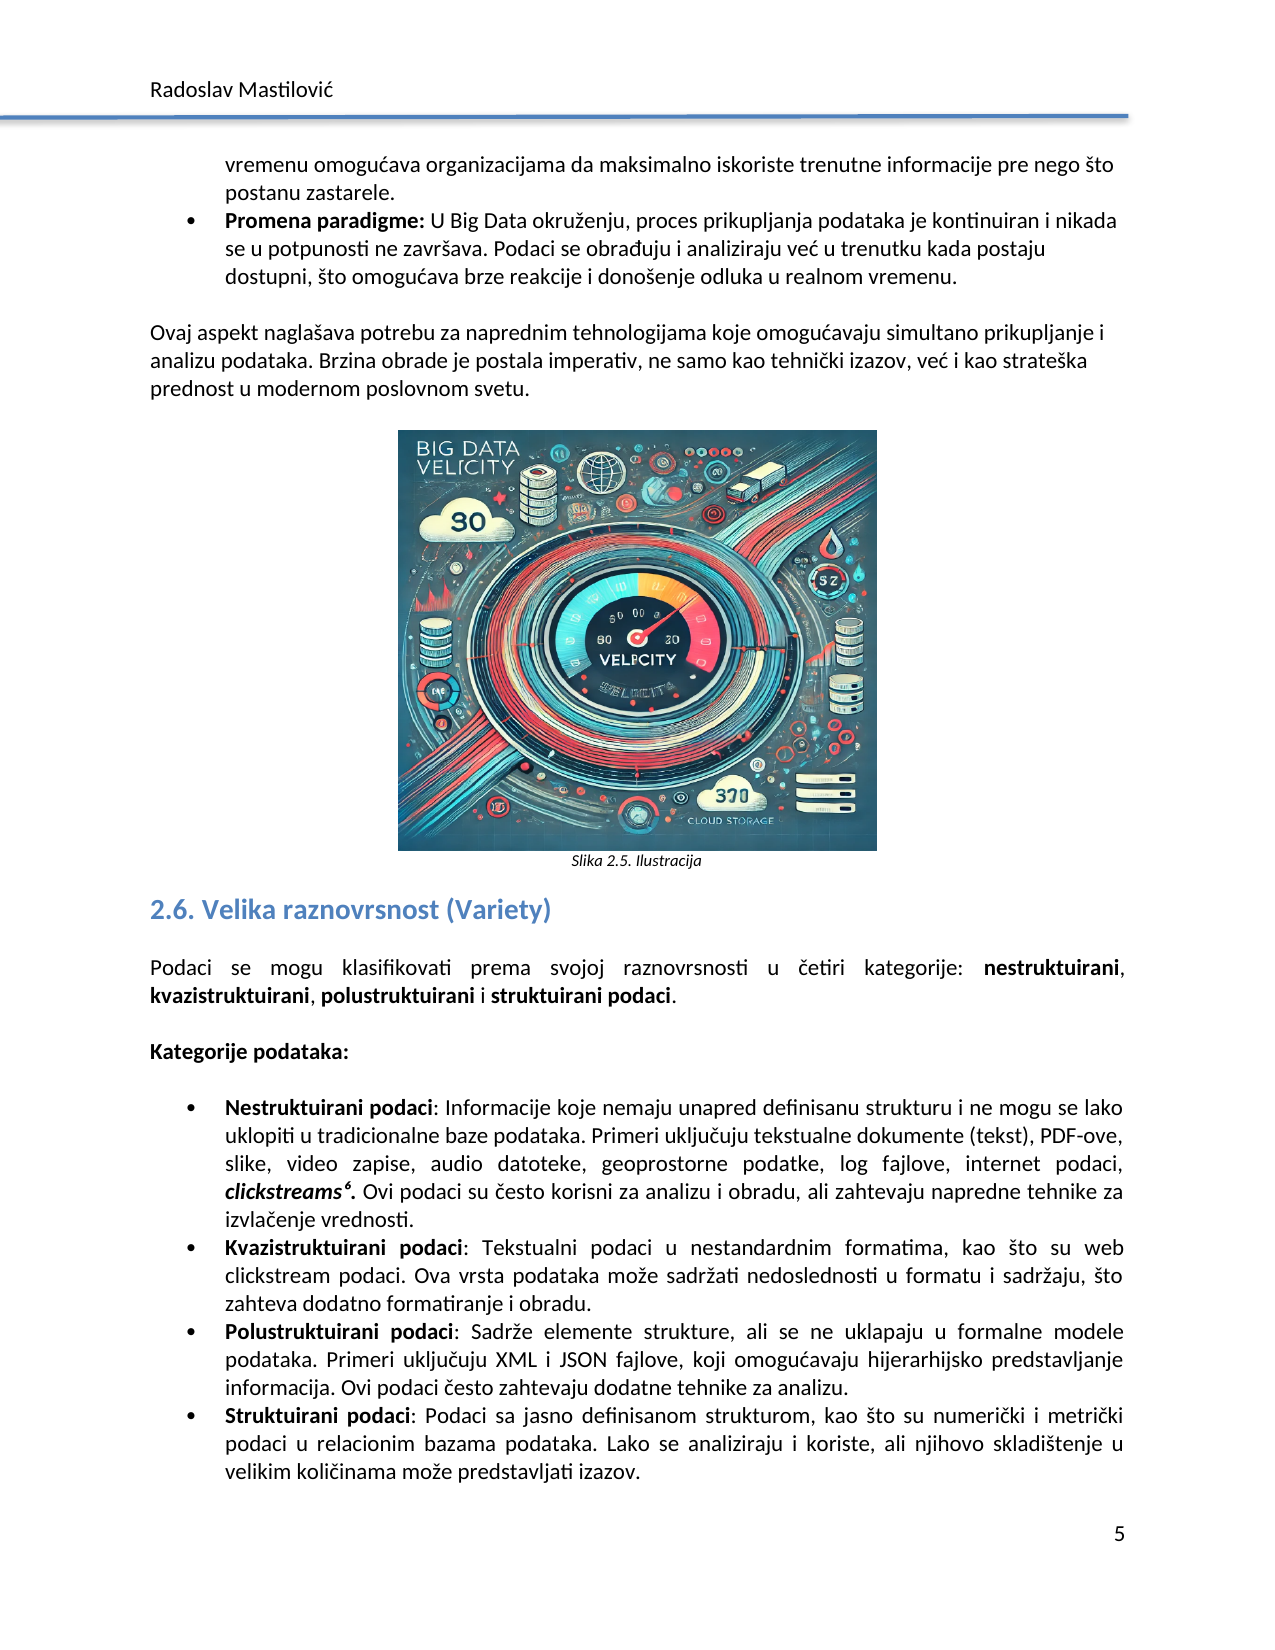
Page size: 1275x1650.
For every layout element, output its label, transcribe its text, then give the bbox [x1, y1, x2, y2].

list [187, 150, 1125, 206]
list Nestruktuirani podaci: Informacije koje nemaju unapred definisanu strukturu i ne mogu se lako uklopiti u tradicionalne baze podataka. Primeri uključuju tekstualne dokumente (tekst), PDF-ove, slike, video zapise, audio datoteke, geoprostorne podatke, log fajlove, internet podaci, clickstreams⁶. Ovi podaci su često korisni za analizu i obradu, ali zahtevaju napredne tehnike za izvlačenje vrednosti. [187, 1093, 1125, 1233]
text Ovaj aspekt naglašava potrebu za naprednim tehnologijama koje omogućavaju simultano prikupljanje i analizu podataka. Brzina obrade je postala imperativ, ne samo kao tehnički izazov, već i kao strateška prednost u modernom poslovnom svetu. [150, 318, 1125, 402]
text Kategorije podataka: [150, 1037, 1125, 1065]
list Promena paradigme: U Big Data okruženju, proces prikupljanja podataka je kontinuiran i nikada se u potpunosti ne završava. Podaci se obrađuju i analiziraju već u trenutku kada postaju dostupni, što omogućava brze reakcije i donošenje odluka u realnom vremenu. [187, 206, 1125, 290]
text Slika 2.5. Ilustracija [150, 851, 1125, 871]
picture [398, 430, 877, 851]
list Polustruktuirani podaci: Sadrže elemente strukture, ali se ne uklapaju u formalne modele podataka. Primeri uključuju XML i JSON fajlove, koji omogućavaju hijerarhijsko predstavljanje informacija. Ovi podaci često zahtevaju dodatne tehnike za analizu. [187, 1317, 1125, 1401]
list Kvazistruktuirani podaci: Tekstualni podaci u nestandardnim formatima, kao što su web clickstream podaci. Ova vrsta podataka može sadržati nedoslednosti u formatu i sadržaju, što zahteva dodatno formatiranje i obradu. [187, 1233, 1125, 1317]
text 2.6. Velika raznovrsnost (Variety) [150, 891, 1125, 927]
text Podaci se mogu klasifikovati prema svojoj raznovrsnosti u četiri kategorije: nestruktuirani, kvazistruktuirani, polustruktuirani i struktuirani podaci. [150, 953, 1125, 1009]
list Struktuirani podaci: Podaci sa jasno definisanom strukturom, kao što su numerički i metrički podaci u relacionim bazama podataka. Lako se analiziraju i koriste, ali njihovo skladištenje u velikim količinama može predstavljati izazov. [187, 1401, 1125, 1485]
